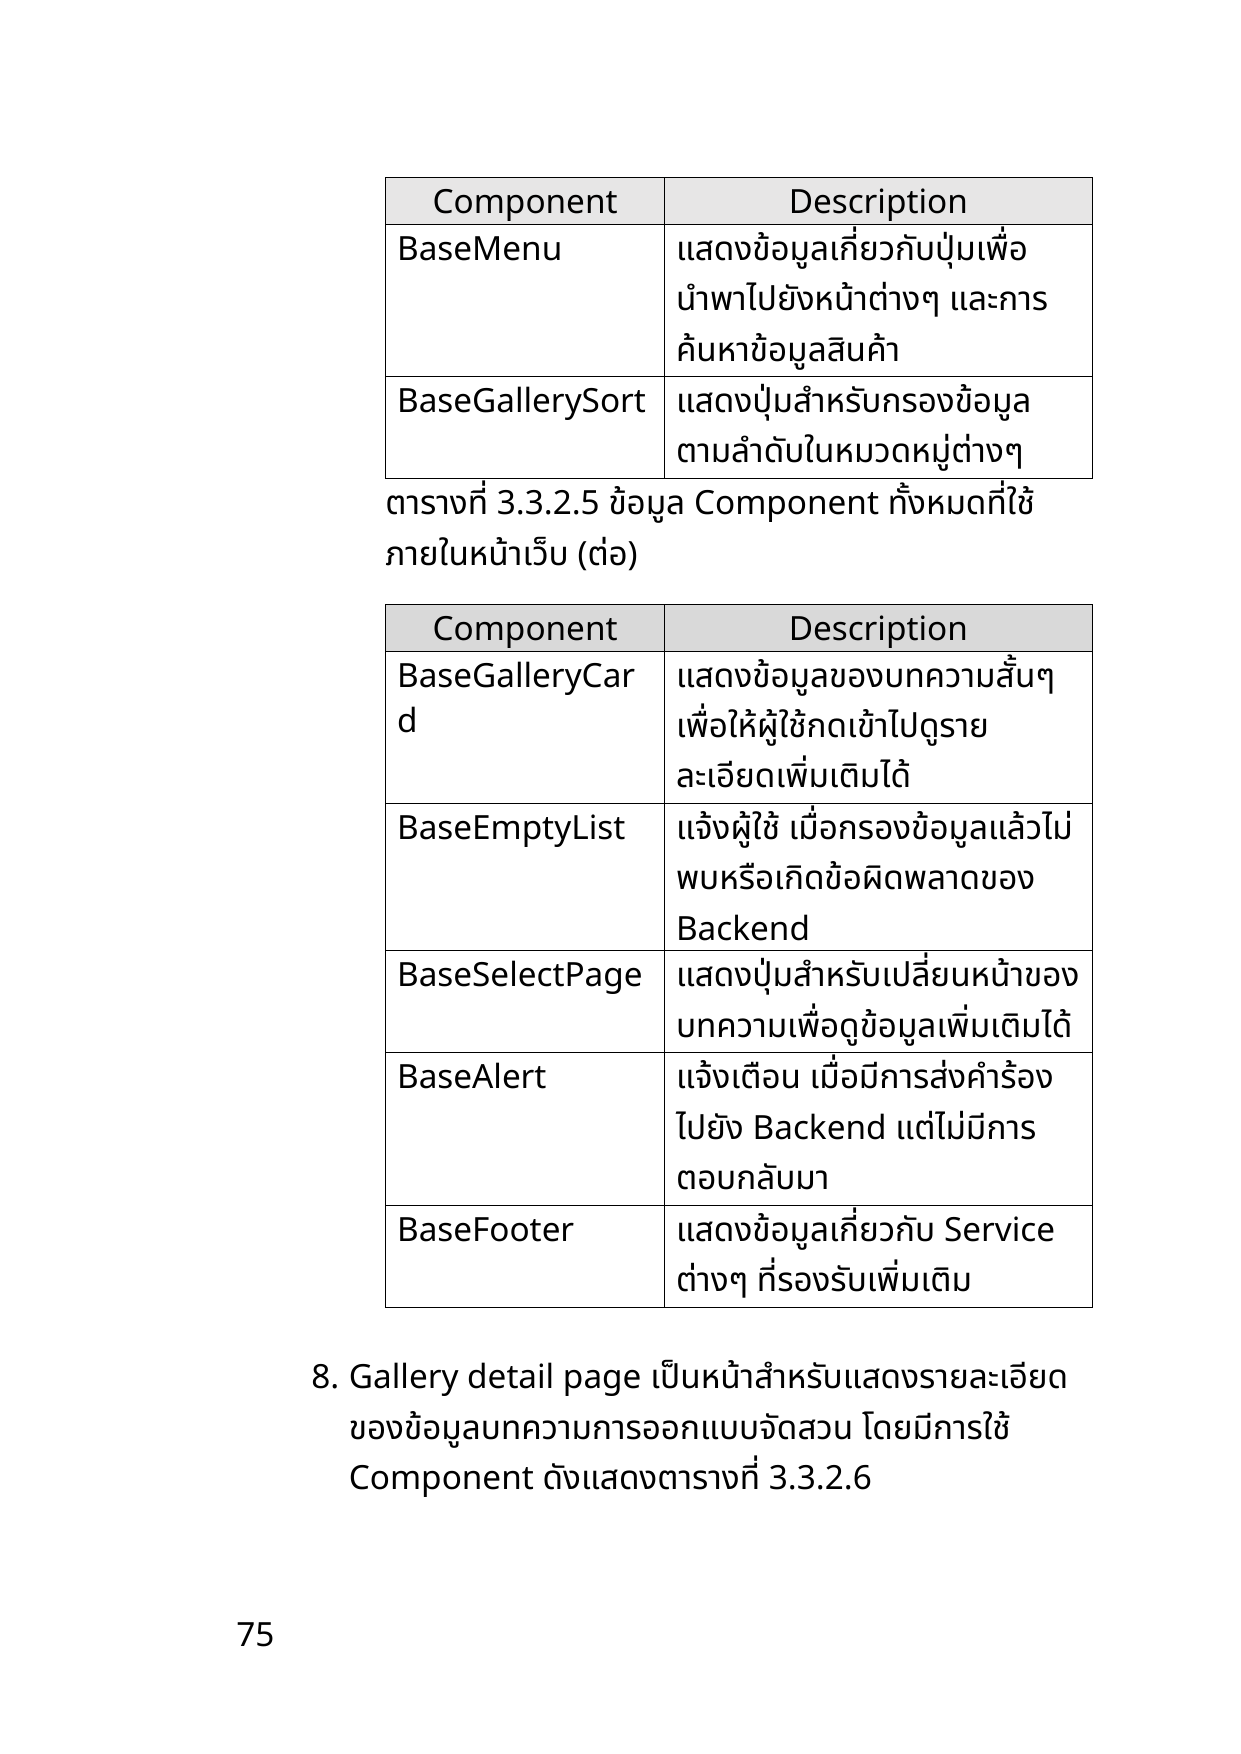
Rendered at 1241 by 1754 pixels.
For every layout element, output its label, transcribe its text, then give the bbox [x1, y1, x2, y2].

table_cell แจ้งเตือน เมื่อมีการส่งคำร้องไปยัง Backend แต่ไม่มีการตอบกลับมา [665, 1053, 1092, 1204]
table_header Description [665, 605, 1092, 651]
table_cell BaseMenu [386, 225, 664, 376]
table_cell BaseGallerySort [386, 377, 664, 478]
table_header Component [386, 605, 664, 651]
table_cell BaseSelectPage [386, 951, 664, 1052]
table_cell แสดงปุ่มสำหรับกรองข้อมูลตามลำดับในหมวดหมู่ต่างๆ [665, 377, 1092, 478]
list Gallery detail page เป็นหน้าสำหรับแสดงรายละเอียดของข้อมูลบทความการออกแบบจัดสวน โดยมีการใช้ Component ดังแสดงตารางที่ 3.3.2.6 [311, 1353, 1092, 1505]
table_cell BaseGalleryCard [386, 652, 664, 803]
table_cell แสดงข้อมูลเกี่ยวกับ Service ต่างๆ ที่รองรับเพิ่มเติม [665, 1206, 1092, 1307]
table_cell BaseAlert [386, 1053, 664, 1204]
table_cell แสดงปุ่มสำหรับเปลี่ยนหน้าของบทความเพื่อดูข้อมูลเพิ่มเติมได้ [665, 951, 1092, 1052]
table_cell BaseEmptyList [386, 804, 664, 950]
table_header Description [665, 178, 1092, 224]
table_cell แสดงข้อมูลของบทความสั้นๆ เพื่อให้ผู้ใช้กดเข้าไปดูรายละเอียดเพิ่มเติมได้ [665, 652, 1092, 803]
table_header Component [386, 178, 664, 224]
table_cell แจ้งผู้ใช้ เมื่อกรองข้อมูลแล้วไม่พบหรือเกิดข้อผิดพลาดของ Backend [665, 804, 1092, 950]
list ตารางที่ 3.3.2.5 ข้อมูล Component ทั้งหมดที่ใช้ภายในหน้าเว็บ (ต่อ) [385, 479, 1092, 580]
table_cell แสดงข้อมูลเกี่ยวกับปุ่มเพื่อนำพาไปยังหน้าต่างๆ และการค้นหาข้อมูลสินค้า [665, 225, 1092, 376]
table_cell BaseFooter [386, 1206, 664, 1307]
